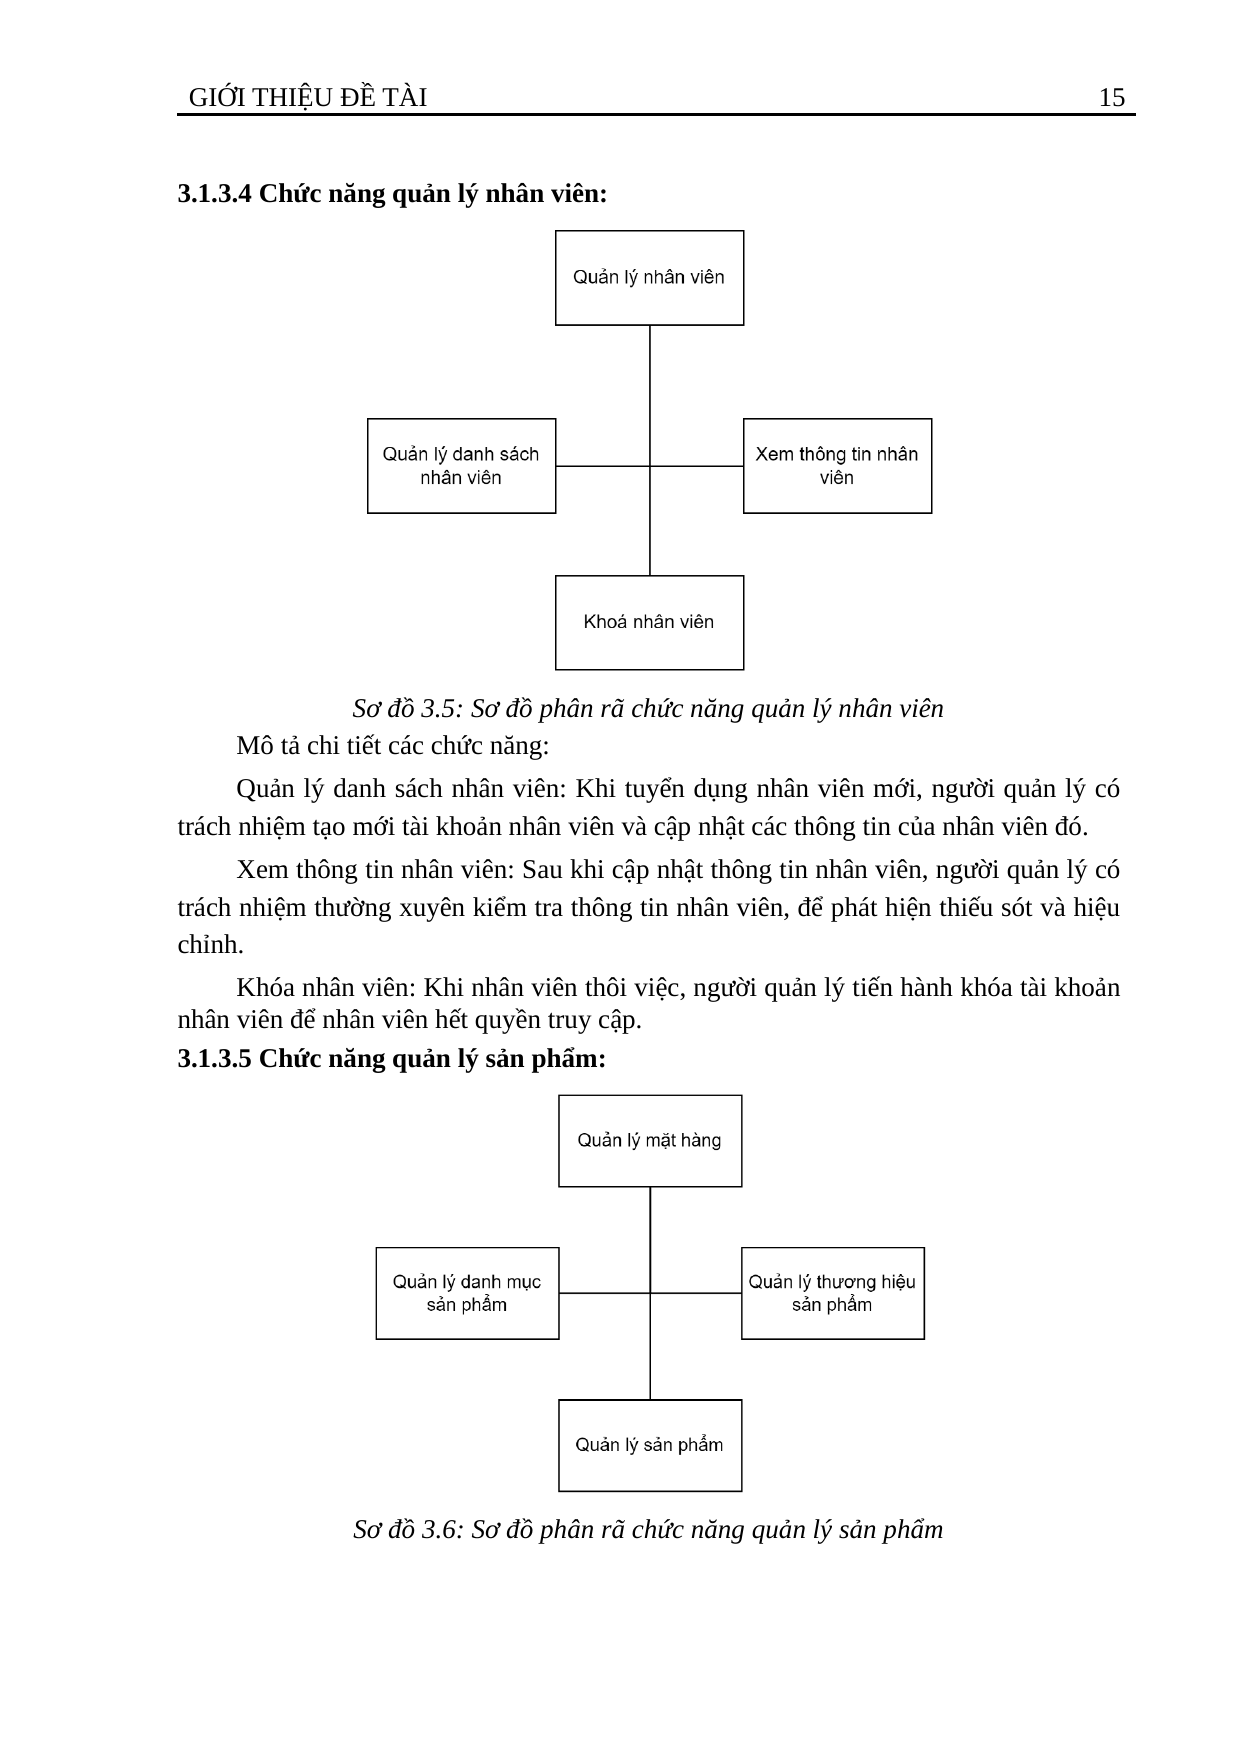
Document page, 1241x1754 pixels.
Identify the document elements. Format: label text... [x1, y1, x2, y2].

picture [351, 214, 948, 686]
subtitle Chức năng quản lý sản phẩm: [177, 1042, 1122, 1073]
subtitle Chức năng quản lý nhân viên: [177, 177, 1122, 208]
text Xem thông tin nhân viên: Sau khi cập nhật thông tin nhân viên, người quản lý có trách nhiệm thường xuyên kiểm tra thông tin nhân viên, để phát hiện thiếu sót và hiệu chỉnh. [177, 853, 1122, 959]
text Mô tả chi tiết các chức năng: [177, 729, 1122, 760]
text Quản lý danh sách nhân viên: Khi tuyển dụng nhân viên mới, người quản lý có trách nhiệm tạo mới tài khoản nhân viên và cập nhật các thông tin của nhân viên đó. [177, 773, 1122, 841]
text Khóa nhân viên: Khi nhân viên thôi việc, người quản lý tiến hành khóa tài khoản nhân viên để nhân viên hết quyền truy cập. [177, 972, 1122, 1034]
picture [360, 1079, 939, 1507]
